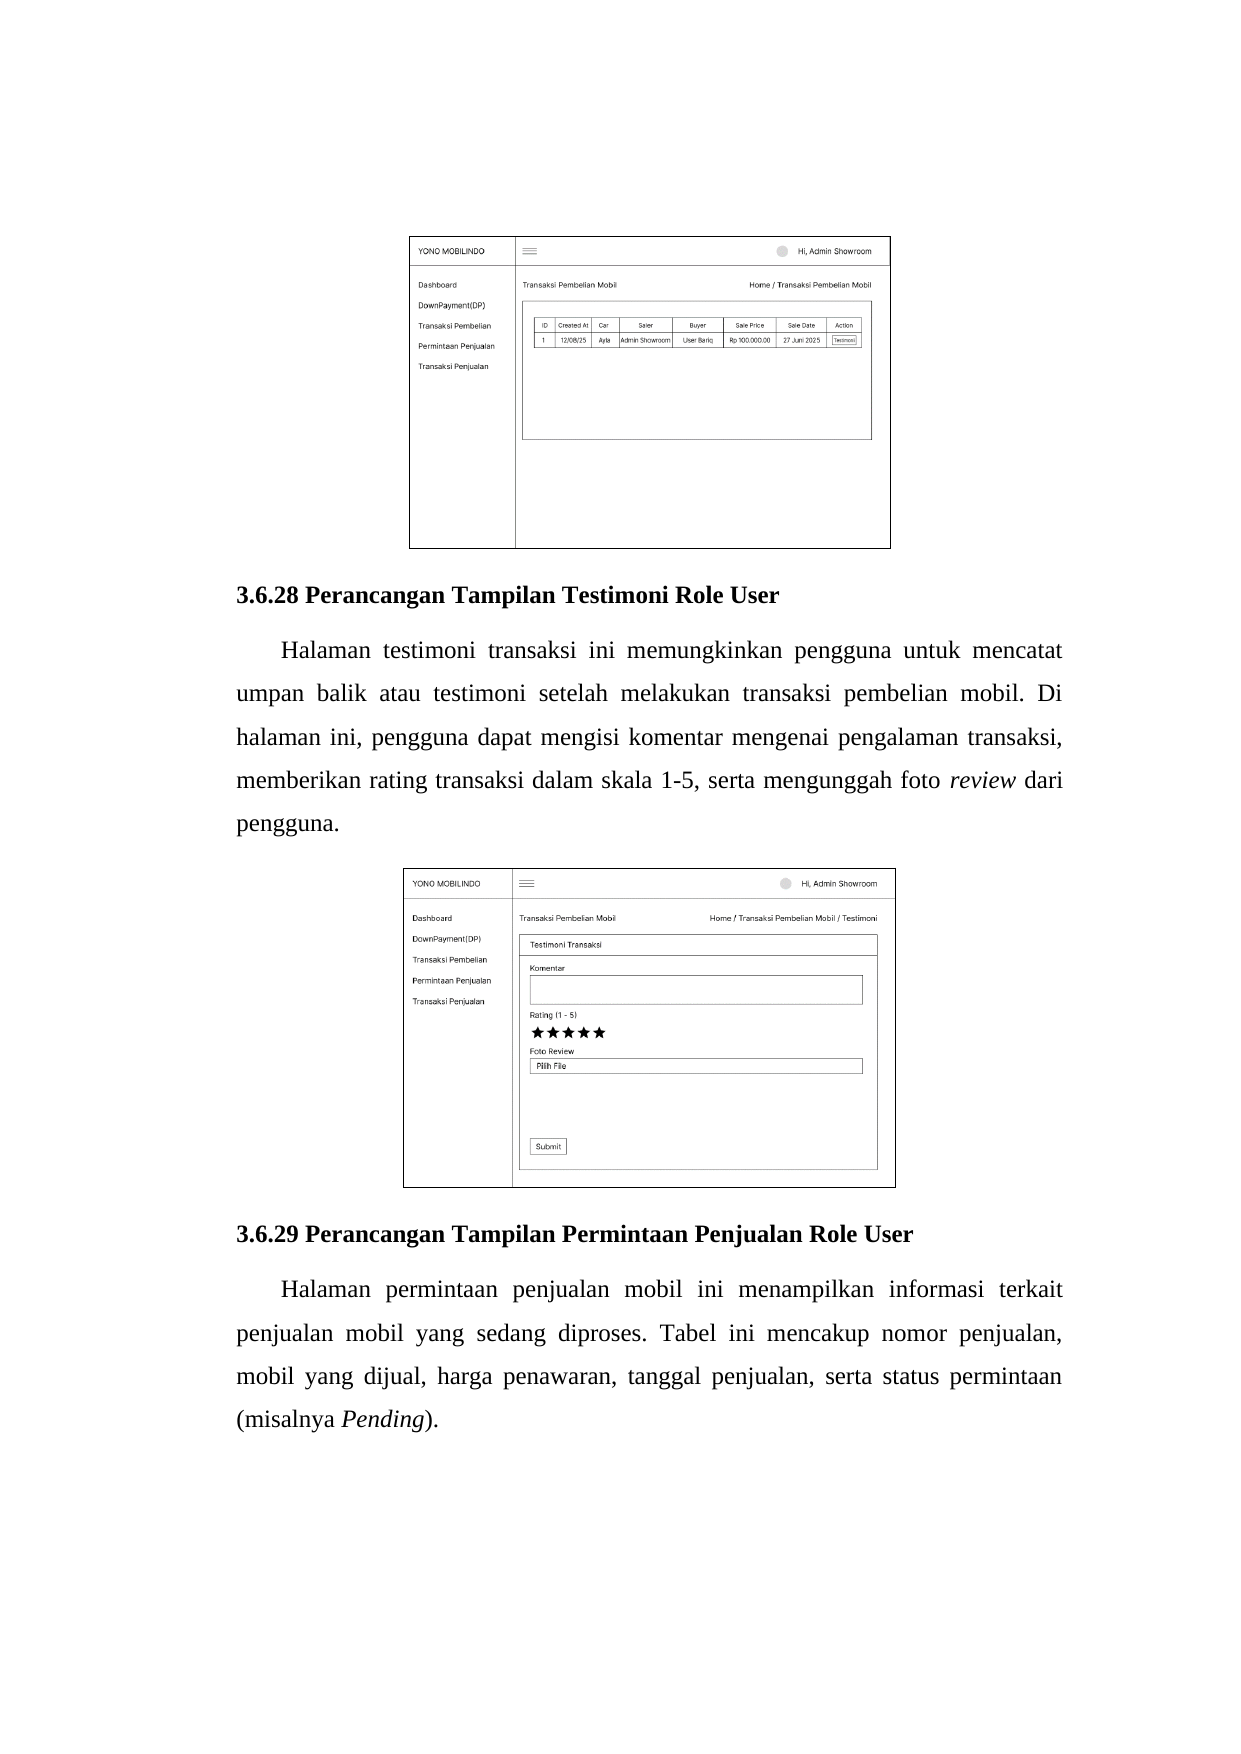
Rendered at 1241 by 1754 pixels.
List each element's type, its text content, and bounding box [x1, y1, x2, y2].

subtitle 3.6.29 Perancangan Tampilan Permintaan Penjualan Role User [236, 1219, 1063, 1248]
subtitle 3.6.28 Perancangan Tampilan Testimoni Role User [236, 580, 1063, 608]
picture [410, 237, 890, 548]
picture [404, 869, 895, 1187]
text Halaman testimoni transaksi ini memungkinkan pengguna untuk mencatat umpan balik atau testimoni setelah melakukan transaksi pembelian mobil. Di halaman ini, pengguna dapat mengisi komentar mengenai pengalaman transaksi, memberikan rating transaksi dalam skala 1-5, serta mengunggah foto review dari pengguna. [236, 635, 1063, 837]
text Halaman permintaan penjualan mobil ini menampilkan informasi terkait penjualan mobil yang sedang diproses. Tabel ini mencakup nomor penjualan, mobil yang dijual, harga penawaran, tanggal penjualan, serta status permintaan (misalnya Pending). [236, 1274, 1063, 1433]
